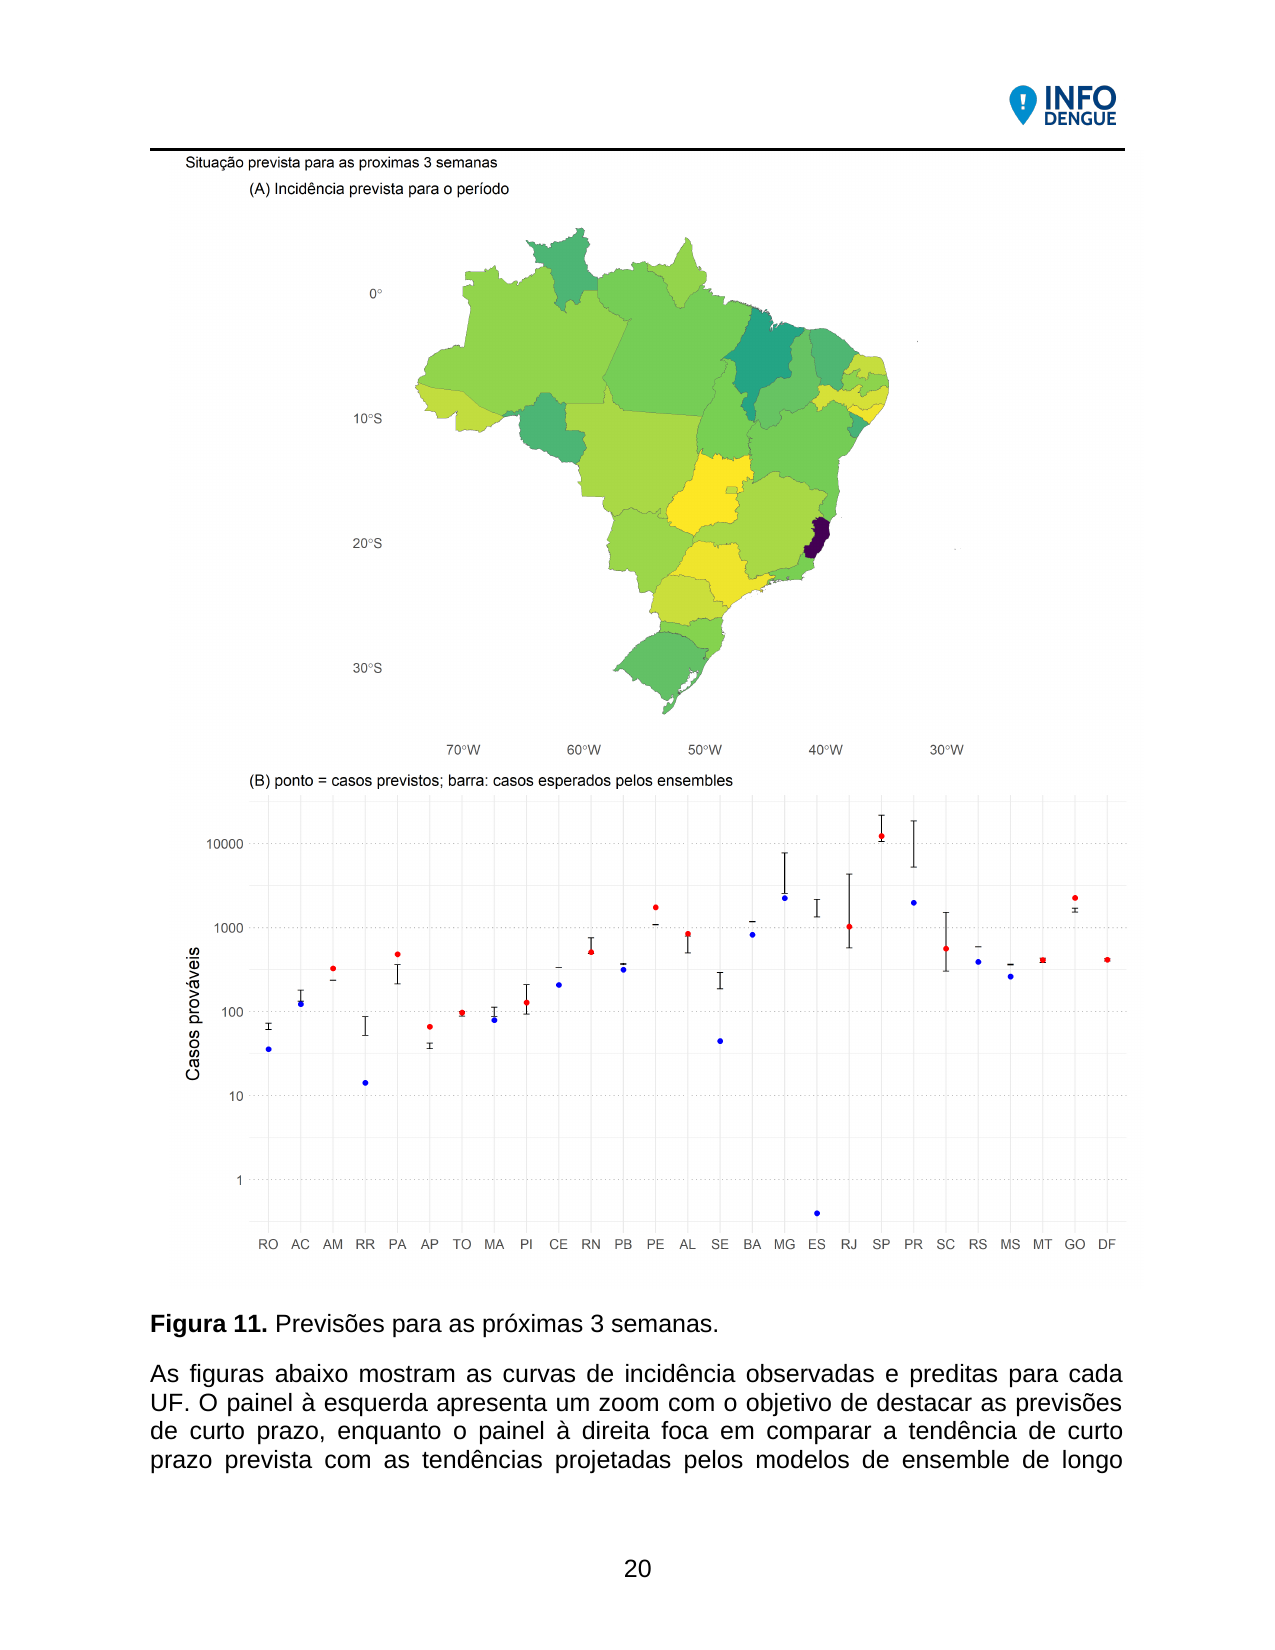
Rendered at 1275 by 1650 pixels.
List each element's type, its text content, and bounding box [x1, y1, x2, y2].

picture [168, 150, 1144, 1289]
picture [1000, 75, 1125, 136]
text Figura 11. Previsões para as próximas 3 semanas. [150, 1309, 1125, 1338]
